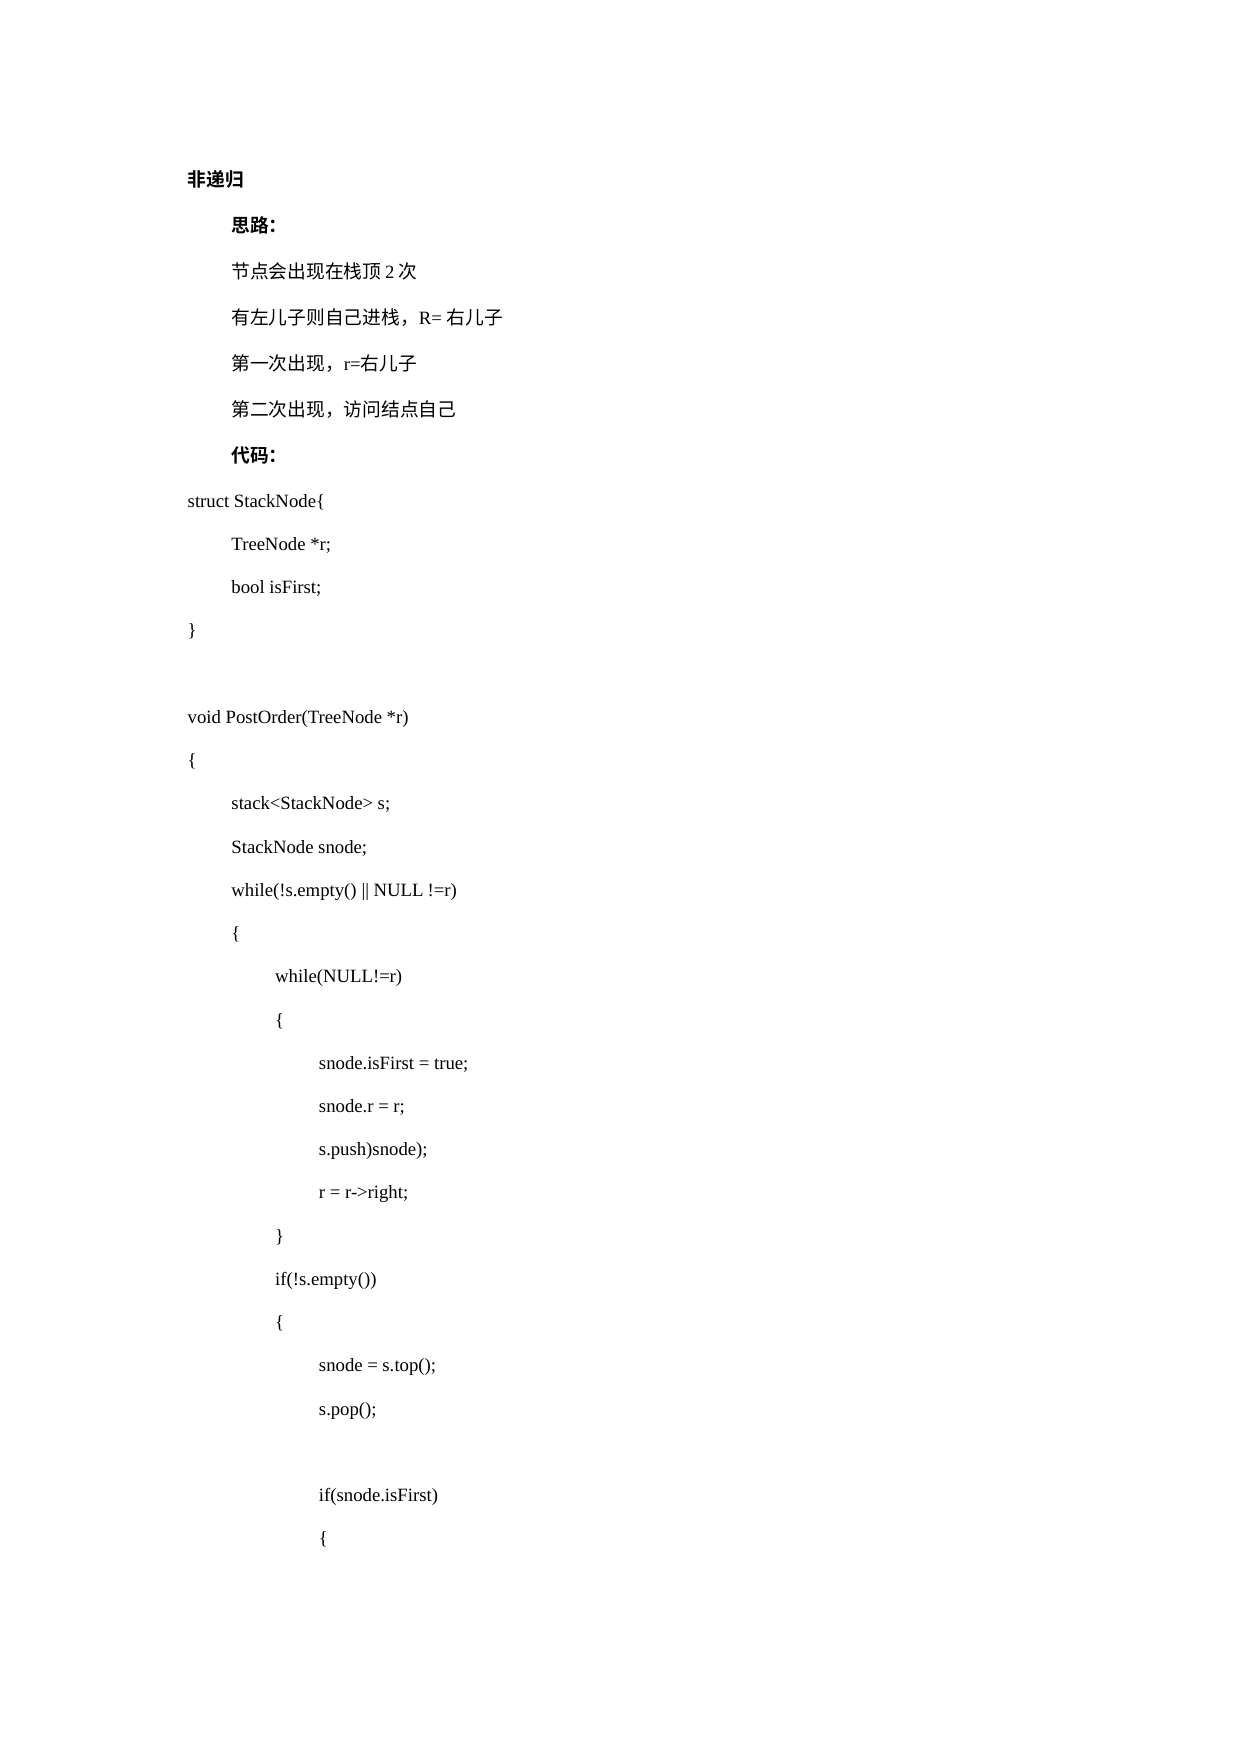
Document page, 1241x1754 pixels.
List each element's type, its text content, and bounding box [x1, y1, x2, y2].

text snode.isFirst = true; [187, 1046, 1053, 1079]
text r = r->right; [187, 1176, 1053, 1208]
text while(NULL!=r) [187, 960, 1053, 992]
text TreeNode *r; [187, 527, 1053, 560]
text 代码： [187, 438, 1053, 471]
text 节点会出现在栈顶2次 [187, 254, 1053, 287]
text { [187, 917, 1053, 949]
text if(!s.empty()) [187, 1262, 1053, 1295]
text void PostOrder(TreeNode *r) [187, 700, 1053, 733]
text while(!s.empty() || NULL !=r) [187, 873, 1053, 906]
text { [187, 744, 1053, 776]
text snode.r = r; [187, 1089, 1053, 1122]
text bool isFirst; [187, 571, 1053, 603]
text 有左儿子则自己进栈，R= 右儿子 [187, 300, 1053, 333]
text struct StackNode{ [187, 484, 1053, 517]
subtitle 非递归 [187, 162, 1053, 194]
text { [187, 1003, 1053, 1036]
text s.pop(); [187, 1392, 1053, 1424]
text } [187, 1219, 1053, 1252]
text s.push)snode); [187, 1133, 1053, 1165]
text } [187, 614, 1053, 646]
text { [187, 1306, 1053, 1338]
text 第一次出现，r=右儿子 [187, 346, 1053, 379]
text 思路： [187, 208, 1053, 241]
text if(snode.isFirst) [187, 1478, 1053, 1511]
text 第二次出现，访问结点自己 [187, 392, 1053, 425]
text { [187, 1522, 1053, 1554]
text StackNode snode; [187, 830, 1053, 863]
text stack<StackNode> s; [187, 787, 1053, 819]
text snode = s.top(); [187, 1349, 1053, 1381]
